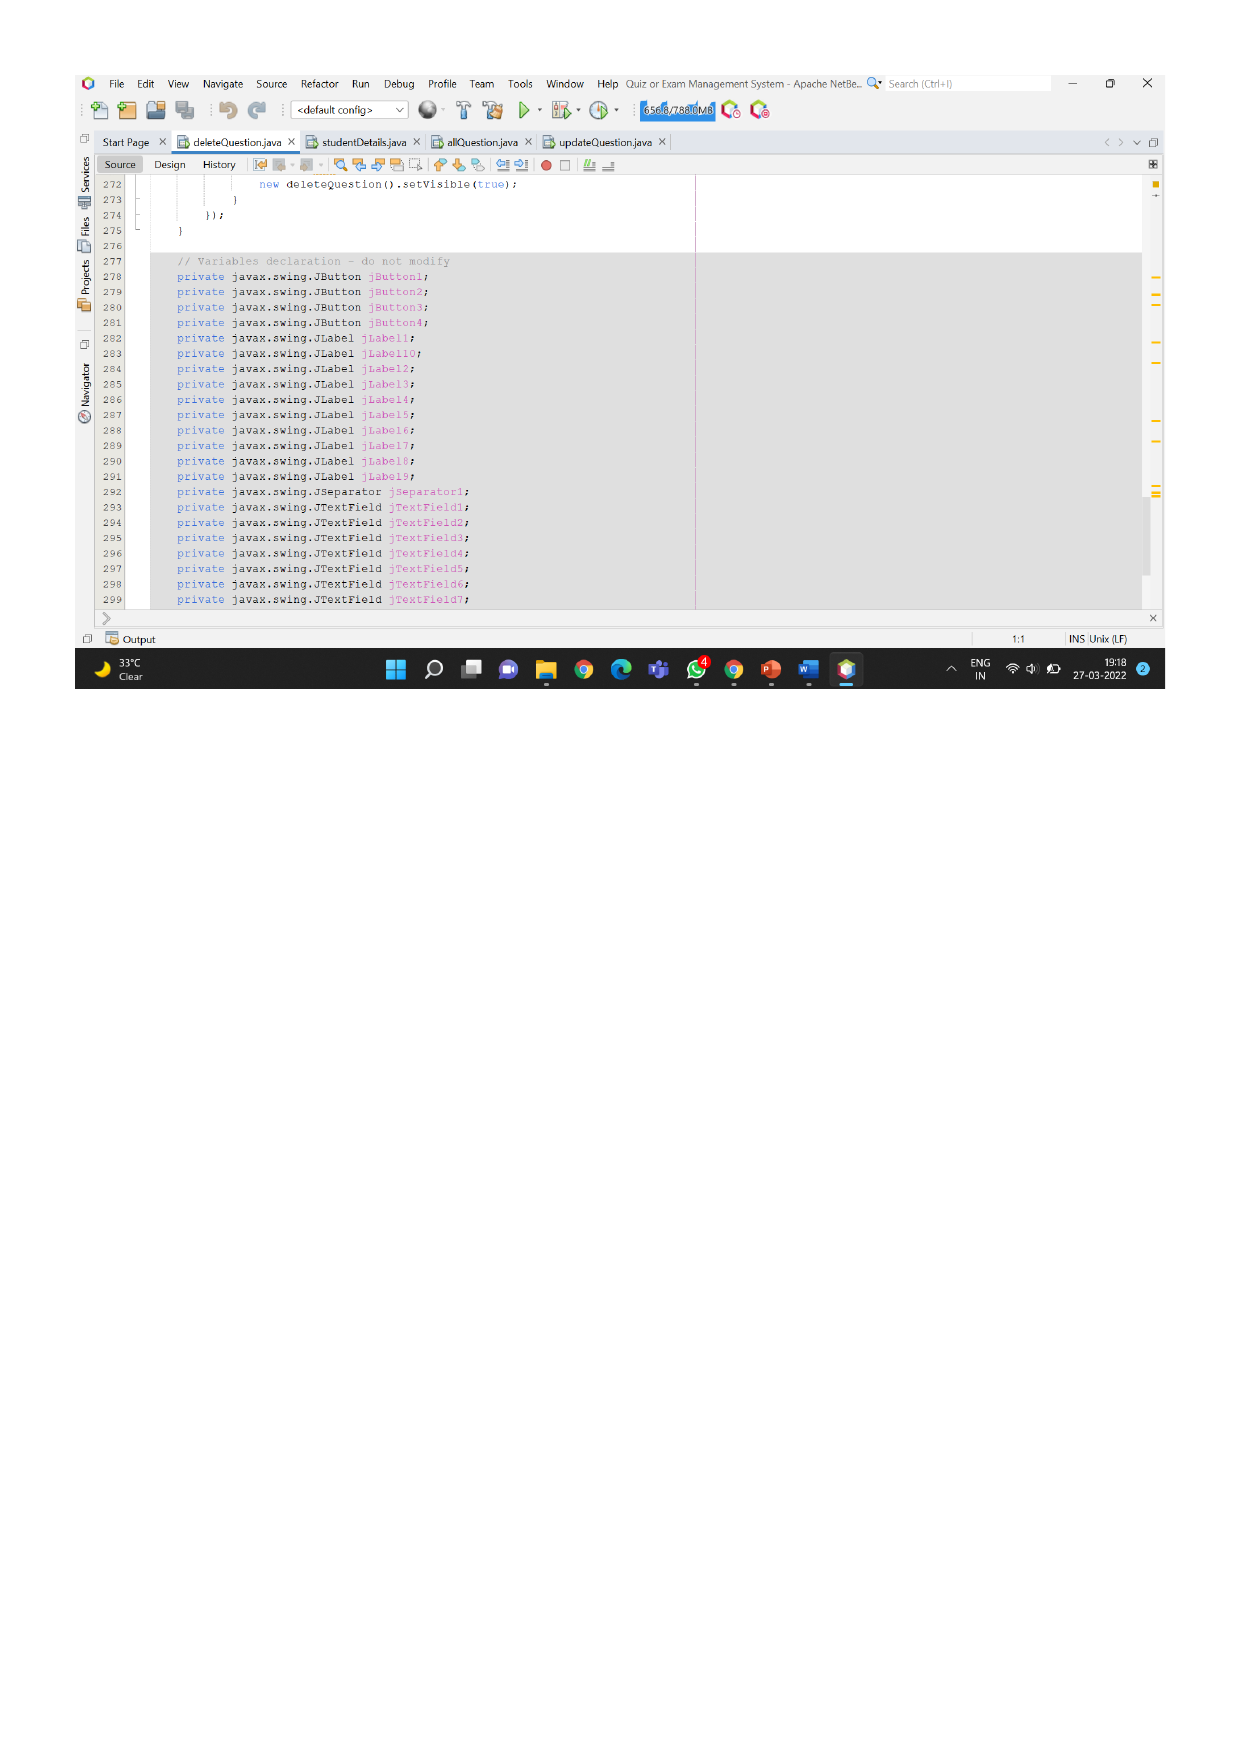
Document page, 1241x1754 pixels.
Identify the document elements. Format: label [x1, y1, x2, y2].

picture [75, 75, 1166, 689]
